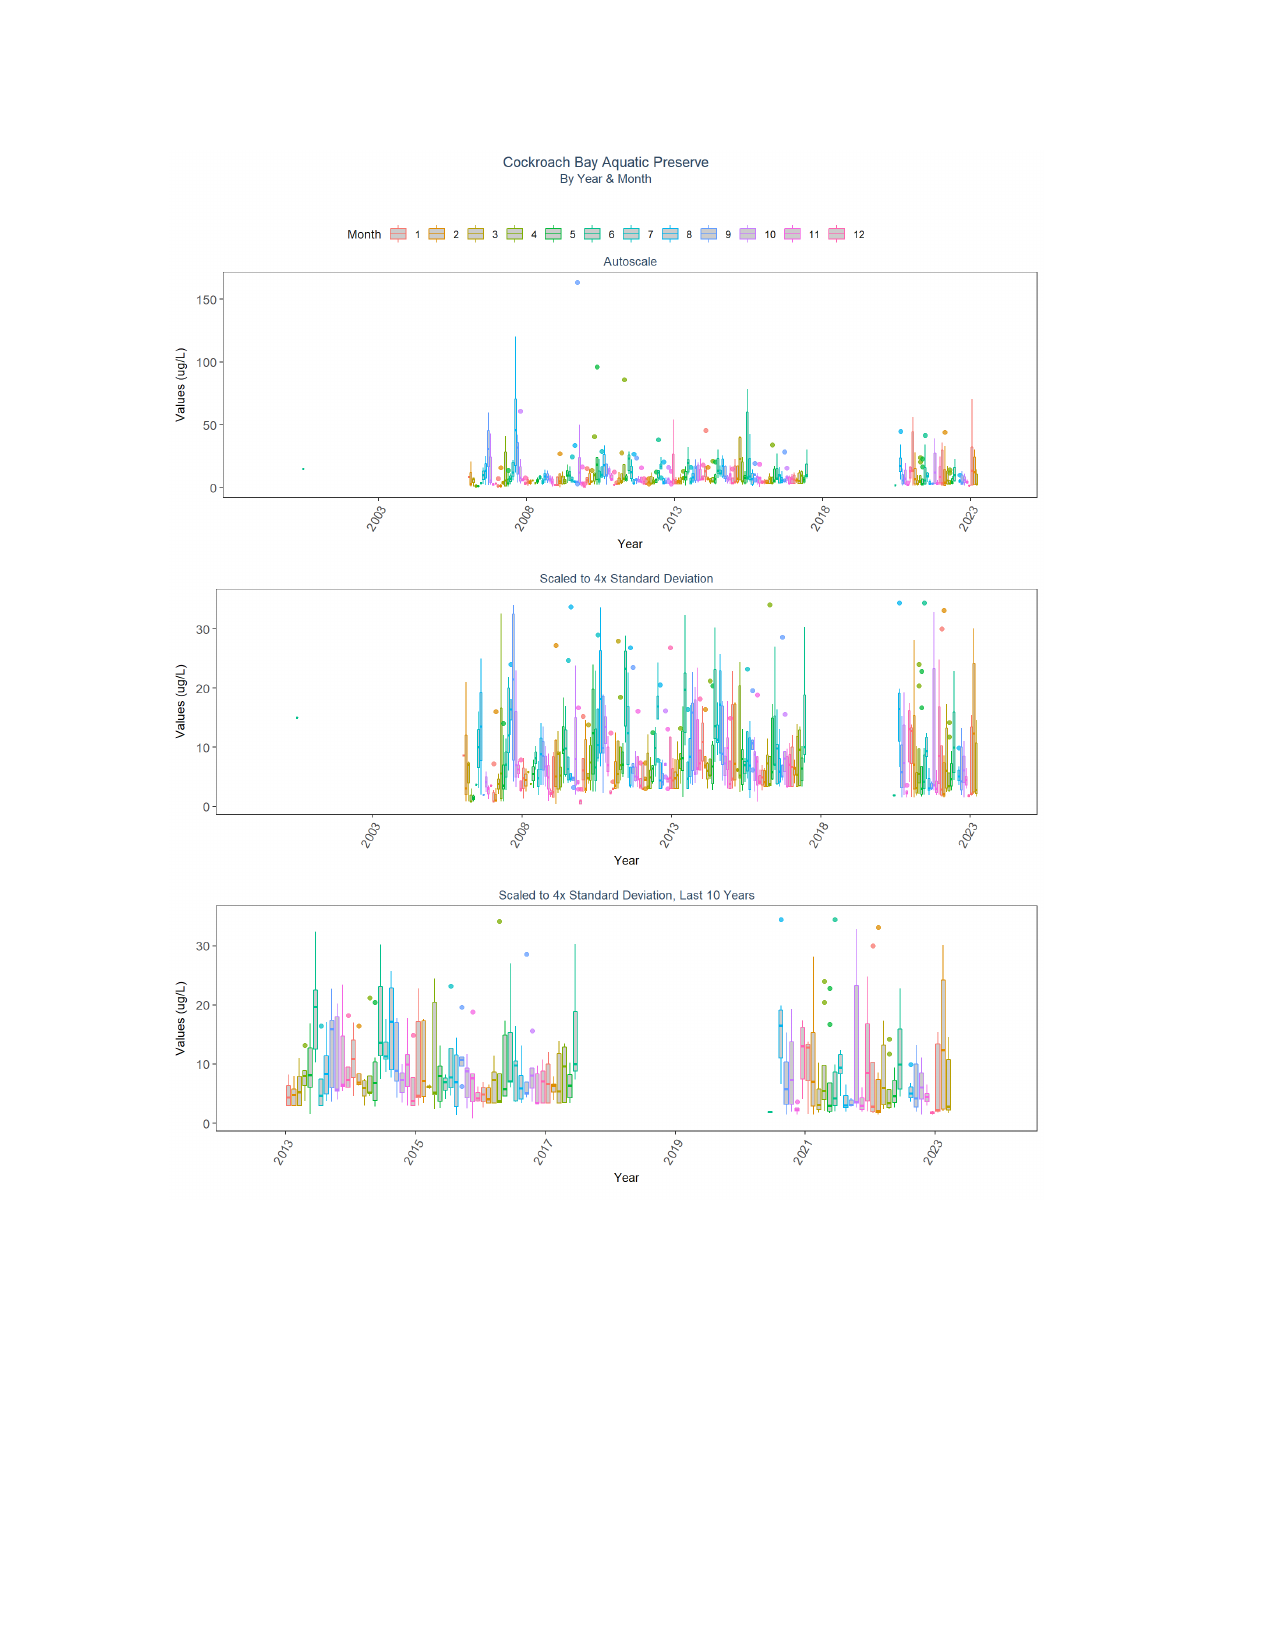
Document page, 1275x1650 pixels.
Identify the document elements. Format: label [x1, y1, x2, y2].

picture [168, 150, 1044, 1200]
